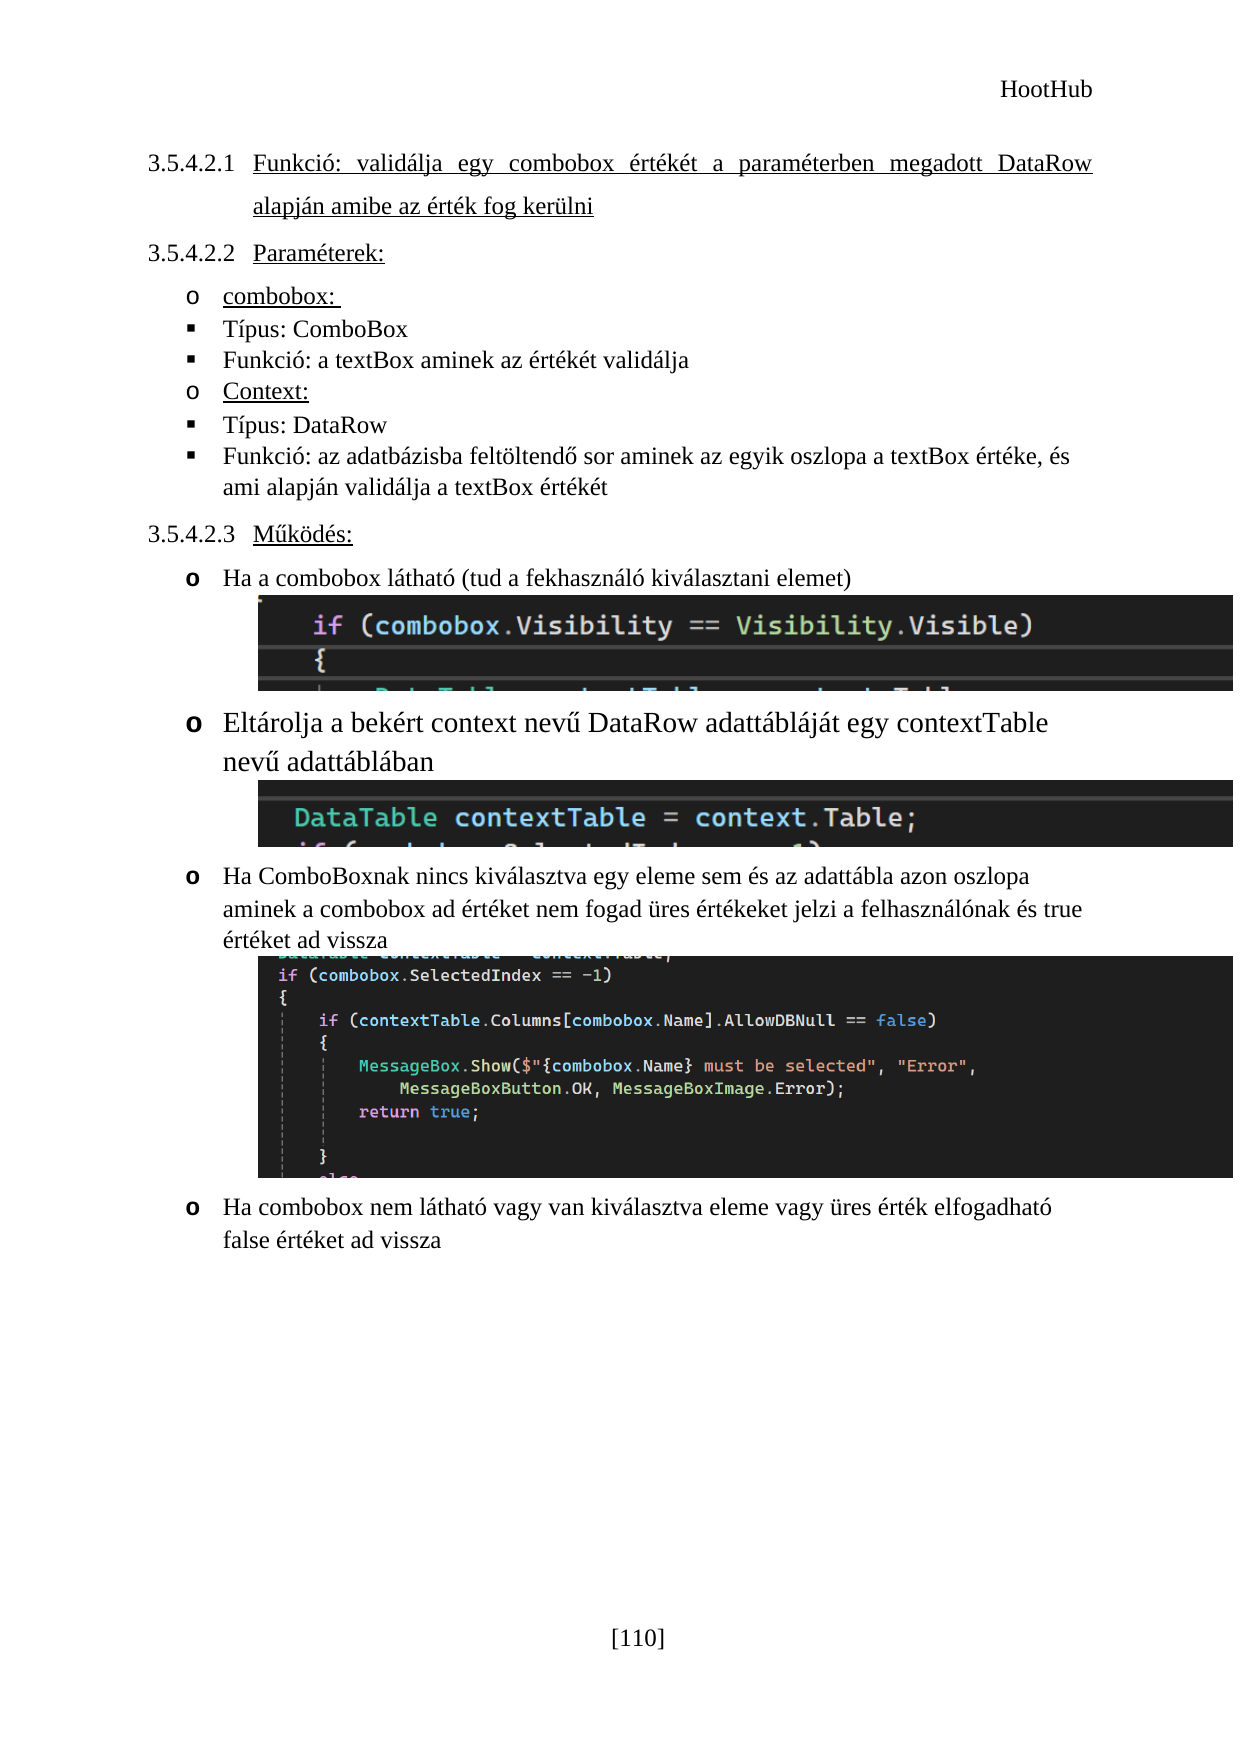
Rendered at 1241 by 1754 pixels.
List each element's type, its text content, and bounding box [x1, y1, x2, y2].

list Funkció: a textBox aminek az értékét validálja [185, 345, 1093, 374]
subtitle Funkció: validálja egy combobox értékét a paraméterben megadott DataRow alapján amibe az érték fog kerülni [148, 148, 1093, 219]
list Ha a combobox látható (tud a fekhasználó kiválasztani elemet) [185, 563, 1093, 593]
picture [258, 595, 1233, 691]
list Típus: DataRow [185, 410, 1093, 438]
picture [258, 780, 1233, 847]
list Típus: ComboBox [185, 314, 1093, 343]
list Ha ComboBoxnak nincs kiválasztva egy eleme sem és az adattábla azon oszlopa aminek a combobox ad értéket nem fogad üres értékeket jelzi a felhasználónak és true értéket ad vissza [185, 861, 1093, 954]
subtitle Működés: [148, 519, 1093, 548]
list combobox: [185, 281, 1093, 312]
subtitle Paraméterek: [148, 238, 1093, 267]
list Funkció: az adatbázisba feltöltendő sor aminek az egyik oszlopa a textBox értéke, és ami alapján validálja a textBox értékét [185, 441, 1093, 501]
picture [258, 956, 1233, 1178]
list Ha combobox nem látható vagy van kiválasztva eleme vagy üres érték elfogadható false értéket ad vissza [185, 1192, 1093, 1254]
list Eltárolja a bekért context nevű DataRow adattábláját egy contextTable nevű adattáblában [185, 705, 1093, 777]
list Context: [185, 376, 1093, 407]
